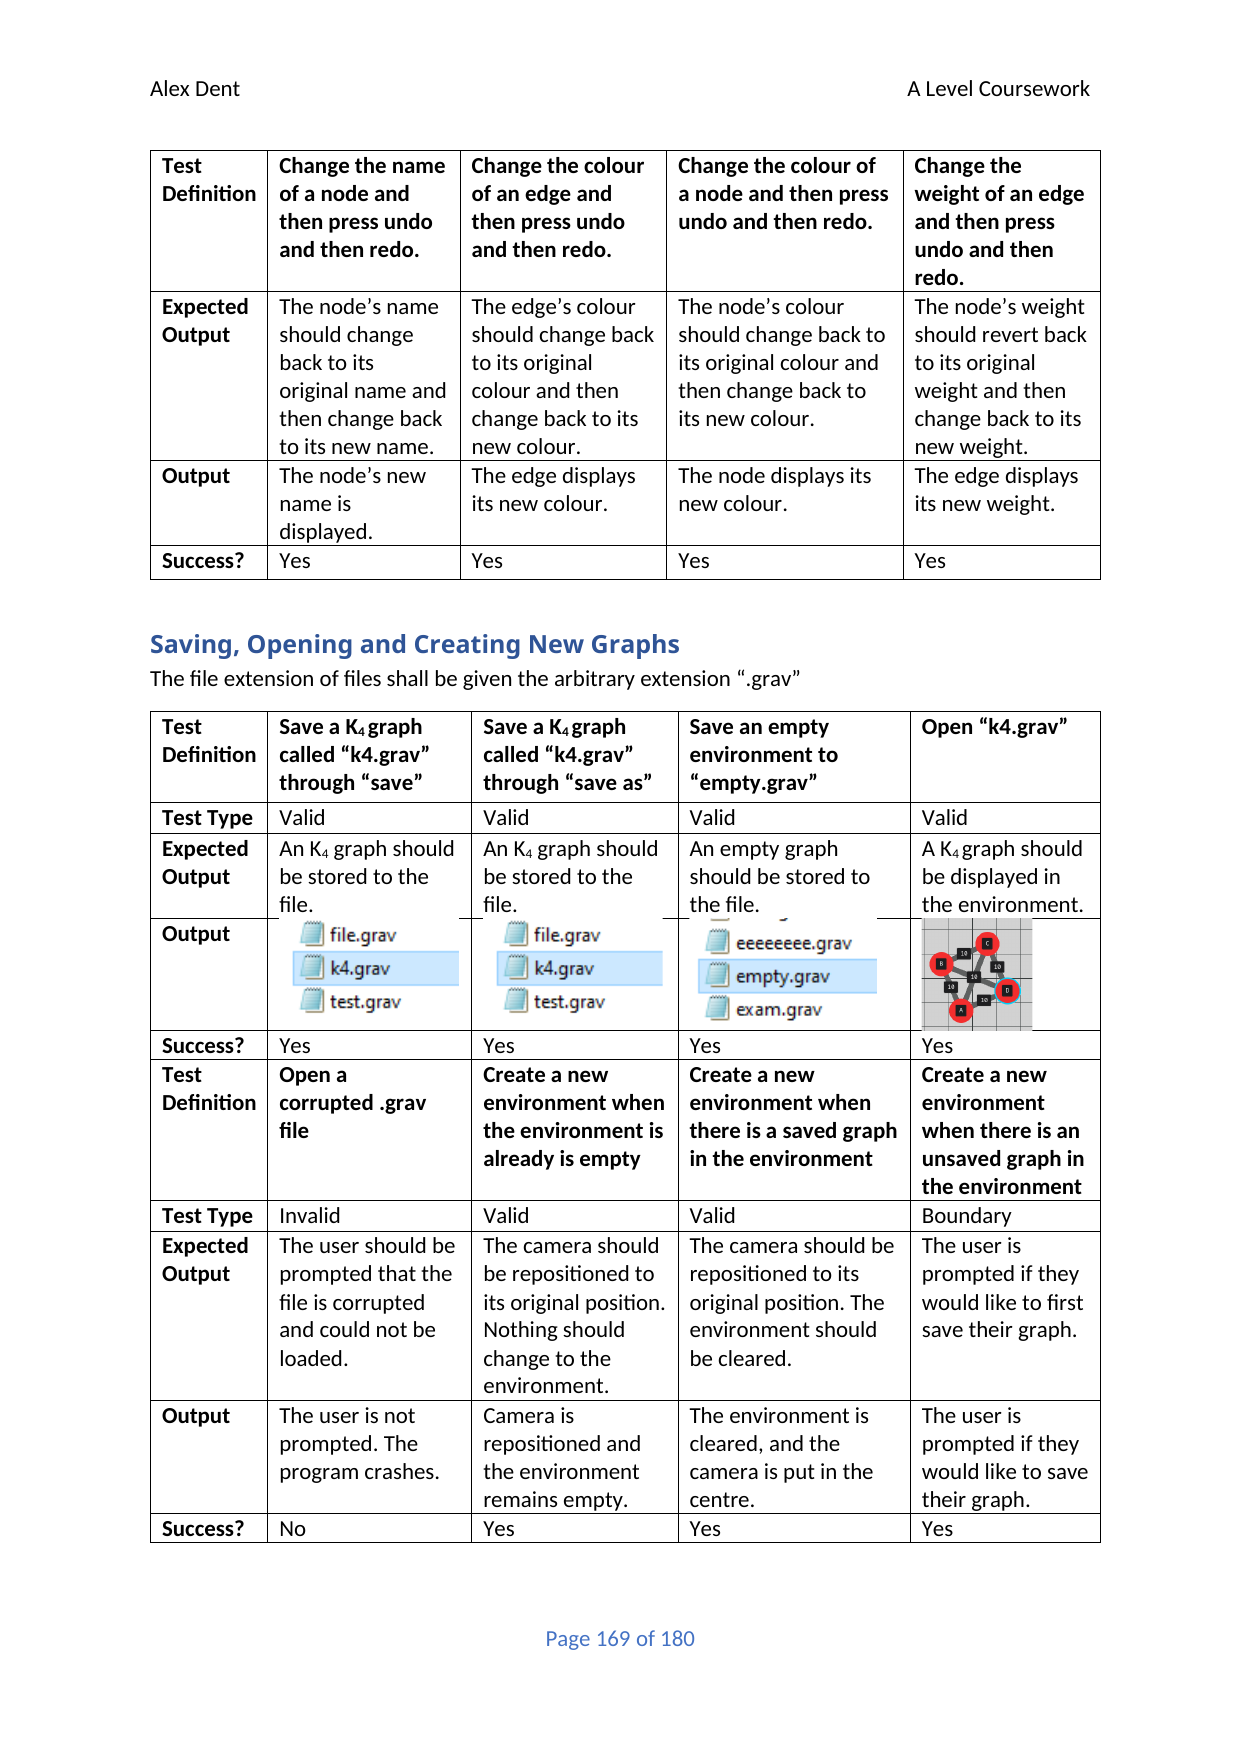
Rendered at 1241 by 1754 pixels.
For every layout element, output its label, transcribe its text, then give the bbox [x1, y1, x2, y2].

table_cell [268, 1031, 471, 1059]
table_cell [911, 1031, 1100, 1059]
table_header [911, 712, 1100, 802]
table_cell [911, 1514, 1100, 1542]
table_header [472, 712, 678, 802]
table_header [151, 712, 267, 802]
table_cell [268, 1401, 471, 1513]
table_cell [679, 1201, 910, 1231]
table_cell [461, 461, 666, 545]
picture [483, 918, 663, 1021]
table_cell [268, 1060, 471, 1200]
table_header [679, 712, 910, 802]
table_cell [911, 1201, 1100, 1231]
picture [921, 918, 1033, 1031]
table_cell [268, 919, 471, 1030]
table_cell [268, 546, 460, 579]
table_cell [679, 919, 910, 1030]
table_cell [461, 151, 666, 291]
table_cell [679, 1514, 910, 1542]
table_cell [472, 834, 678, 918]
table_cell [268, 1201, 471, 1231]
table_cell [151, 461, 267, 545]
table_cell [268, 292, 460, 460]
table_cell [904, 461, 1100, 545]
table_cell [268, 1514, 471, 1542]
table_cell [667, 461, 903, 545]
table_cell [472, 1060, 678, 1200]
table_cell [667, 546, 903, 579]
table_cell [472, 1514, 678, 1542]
text The file extension of files shall be given the arbitrary extension “.grav” [150, 664, 1090, 692]
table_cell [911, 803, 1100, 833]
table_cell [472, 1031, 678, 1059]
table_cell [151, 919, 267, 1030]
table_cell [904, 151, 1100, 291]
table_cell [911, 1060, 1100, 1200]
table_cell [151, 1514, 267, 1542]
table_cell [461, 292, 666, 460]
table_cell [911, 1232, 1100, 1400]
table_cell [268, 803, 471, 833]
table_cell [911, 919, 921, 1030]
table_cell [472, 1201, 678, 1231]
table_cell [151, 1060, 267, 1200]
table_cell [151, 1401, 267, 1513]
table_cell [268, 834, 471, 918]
subtitle Saving, Opening and Creating New Graphs [150, 627, 1090, 661]
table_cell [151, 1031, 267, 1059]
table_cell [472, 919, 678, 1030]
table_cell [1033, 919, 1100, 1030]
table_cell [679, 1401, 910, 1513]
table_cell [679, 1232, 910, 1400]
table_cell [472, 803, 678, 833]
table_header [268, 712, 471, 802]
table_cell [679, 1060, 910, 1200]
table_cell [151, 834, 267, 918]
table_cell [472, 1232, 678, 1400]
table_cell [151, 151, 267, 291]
picture [689, 918, 877, 1027]
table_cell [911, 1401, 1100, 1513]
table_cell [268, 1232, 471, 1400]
picture [279, 918, 459, 1021]
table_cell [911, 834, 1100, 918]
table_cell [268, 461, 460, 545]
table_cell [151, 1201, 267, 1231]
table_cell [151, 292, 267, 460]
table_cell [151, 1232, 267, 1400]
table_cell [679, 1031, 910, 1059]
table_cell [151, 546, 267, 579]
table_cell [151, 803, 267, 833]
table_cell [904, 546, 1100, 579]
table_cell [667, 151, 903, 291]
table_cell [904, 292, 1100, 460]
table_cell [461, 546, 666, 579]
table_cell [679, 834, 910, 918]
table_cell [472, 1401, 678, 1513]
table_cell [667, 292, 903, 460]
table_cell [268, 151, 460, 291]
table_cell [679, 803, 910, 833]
